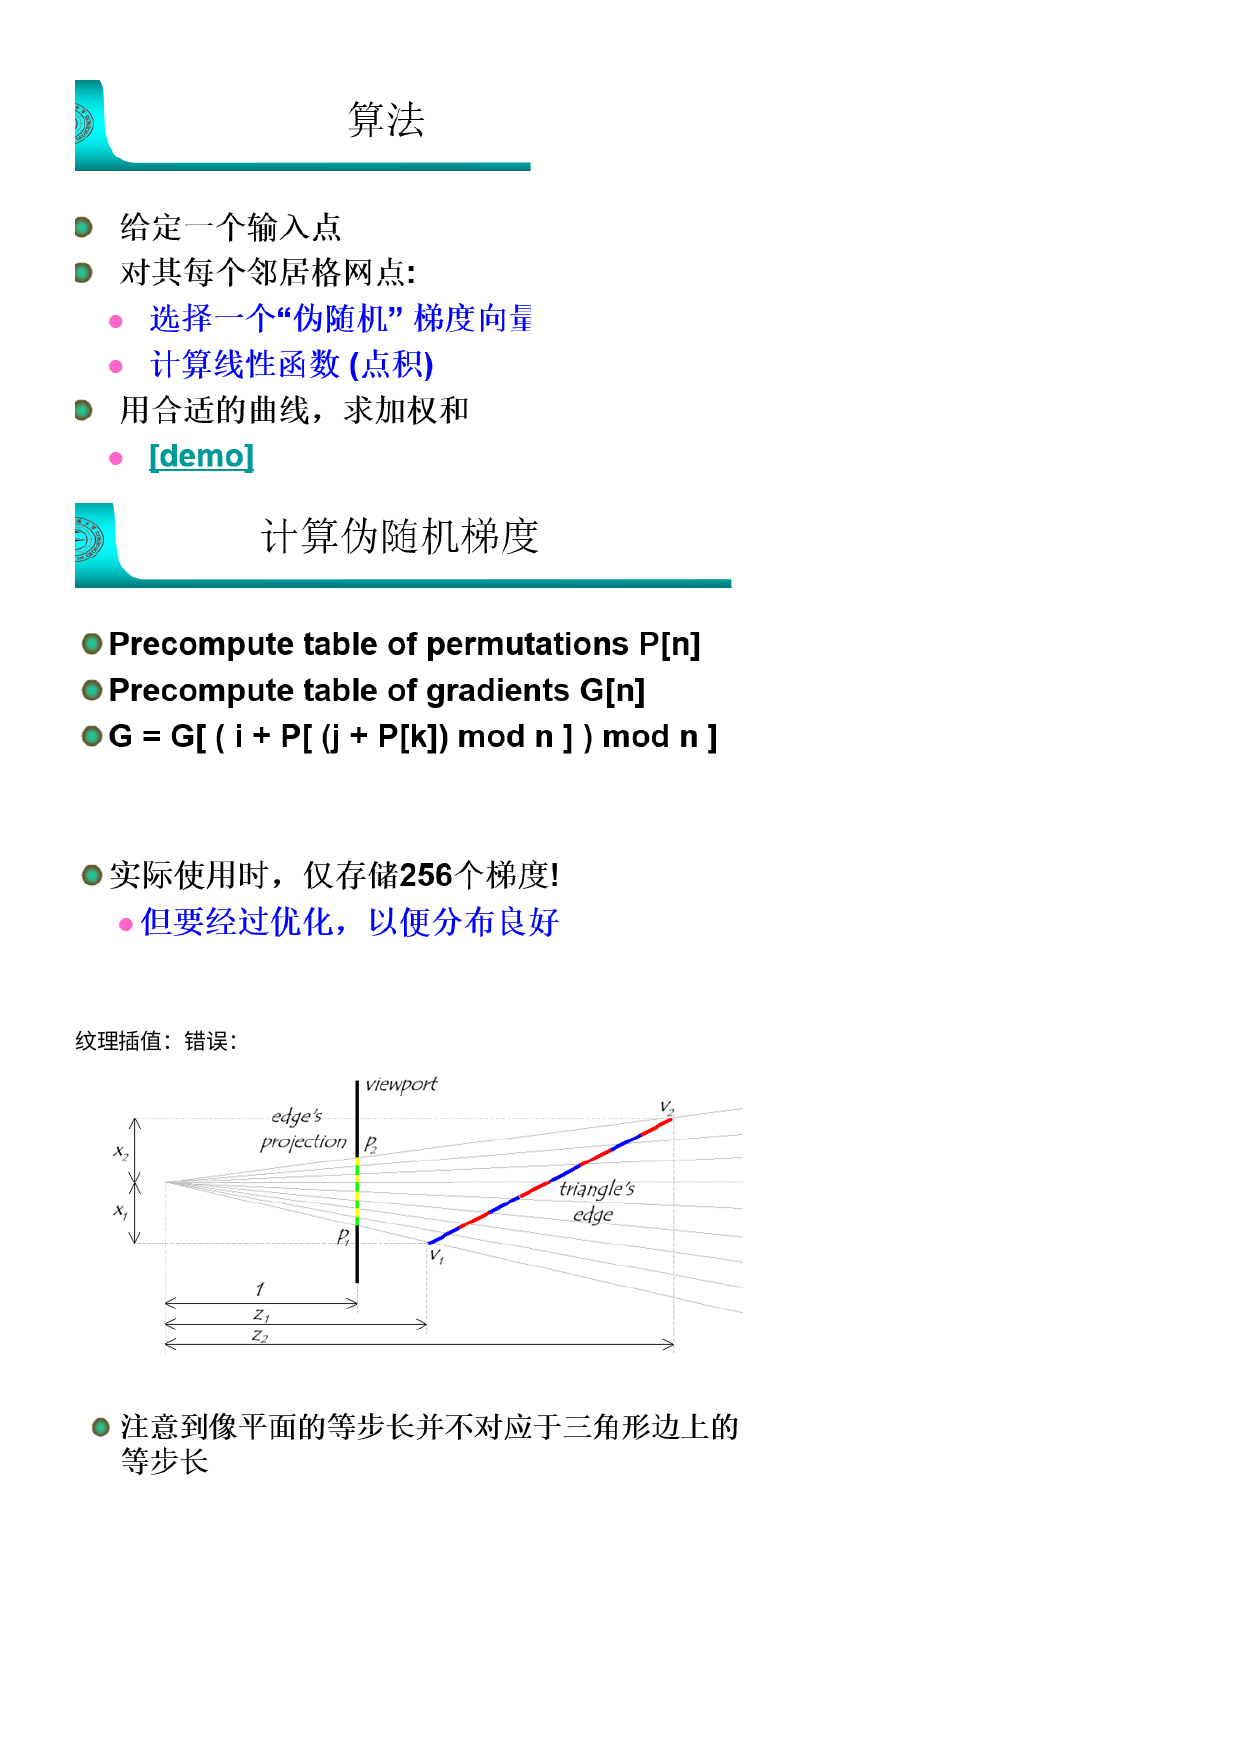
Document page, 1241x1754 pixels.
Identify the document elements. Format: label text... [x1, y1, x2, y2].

picture [80, 1055, 765, 1477]
picture [75, 80, 531, 495]
picture [75, 503, 732, 949]
text 纹理插值：错误： [75, 1023, 1165, 1056]
